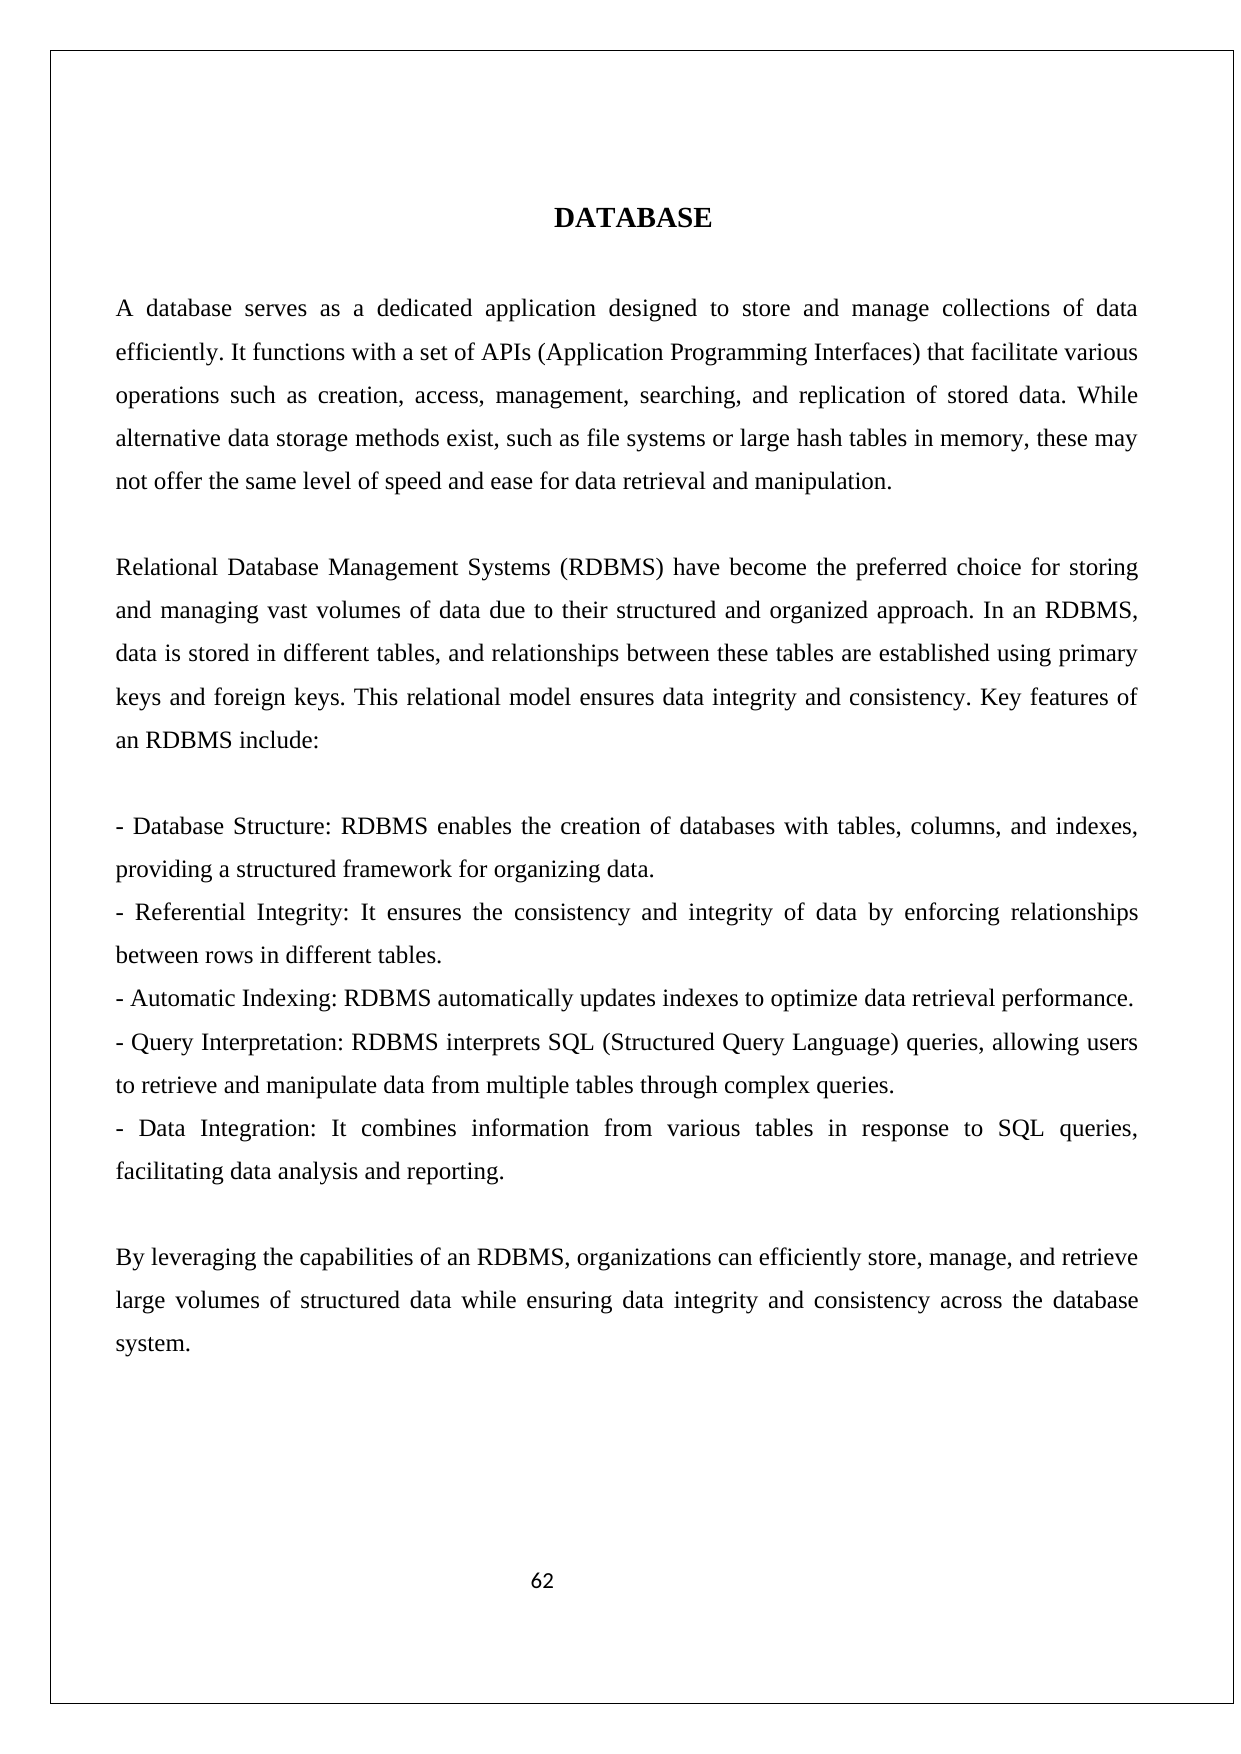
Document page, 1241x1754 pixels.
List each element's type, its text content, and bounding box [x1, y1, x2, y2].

text A database serves as a dedicated application designed to store and manage collections of data efficiently. It functions with a set of APIs (Application Programming Interfaces) that facilitate various operations such as creation, access, management, searching, and replication of stored data. While alternative data storage methods exist, such as file systems or large hash tables in memory, these may not offer the same level of speed and ease for data retrieval and manipulation. [115, 293, 1139, 495]
text By leveraging the capabilities of an RDBMS, organizations can efficiently store, manage, and retrieve large volumes of structured data while ensuring data integrity and consistency across the database system. [115, 1242, 1139, 1357]
text - Automatic Indexing: RDBMS automatically updates indexes to optimize data retrieval performance. [115, 983, 1139, 1012]
text - Referential Integrity: It ensures the consistency and integrity of data by enforcing relationships between rows in different tables. [115, 897, 1139, 969]
text - Database Structure: RDBMS enables the creation of databases with tables, columns, and indexes, providing a structured framework for organizing data. [115, 811, 1139, 883]
text Relational Database Management Systems (RDBMS) have become the preferred choice for storing and managing vast volumes of data due to their structured and organized approach. In an RDBMS, data is stored in different tables, and relationships between these tables are established using primary keys and foreign keys. This relational model ensures data integrity and consistency. Key features of an RDBMS include: [115, 552, 1139, 753]
text - Data Integration: It combines information from various tables in response to SQL queries, facilitating data analysis and reporting. [115, 1113, 1139, 1185]
text DATABASE [127, 200, 1139, 233]
text - Query Interpretation: RDBMS interprets SQL (Structured Query Language) queries, allowing users to retrieve and manipulate data from multiple tables through complex queries. [115, 1027, 1139, 1098]
